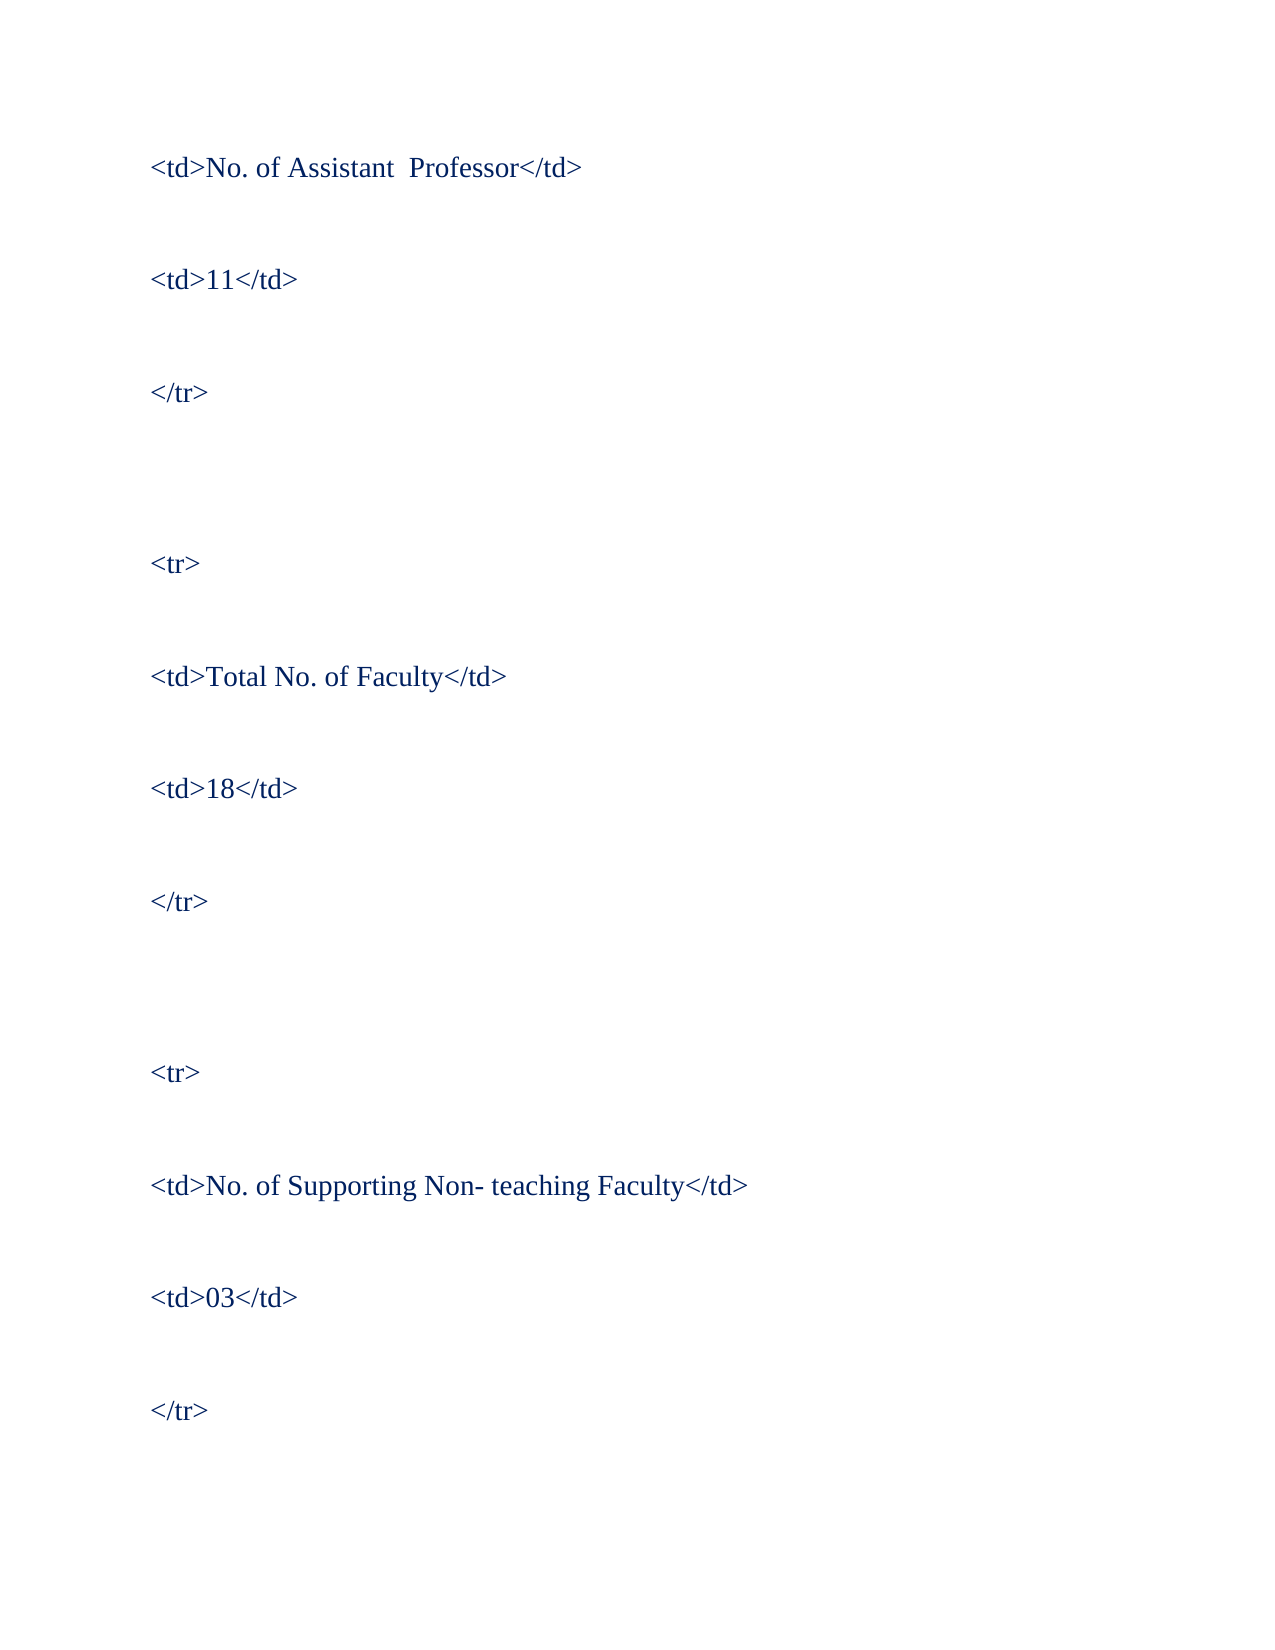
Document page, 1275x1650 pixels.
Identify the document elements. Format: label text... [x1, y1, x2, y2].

text <td>03</td> [150, 1280, 1125, 1314]
text </tr> [150, 884, 1125, 917]
text <td>No. of Supporting Non- teaching Faculty</td> [150, 1168, 1125, 1201]
text <td>11</td> [150, 262, 1125, 296]
text </tr> [150, 1393, 1125, 1426]
text <td>No. of Assistant Professor</td> [150, 150, 1125, 183]
text <tr> [150, 1056, 1125, 1089]
text </tr> [150, 375, 1125, 408]
text <td>18</td> [150, 771, 1125, 805]
text <tr> [150, 547, 1125, 580]
text <td>Total No. of Faculty</td> [150, 659, 1125, 692]
